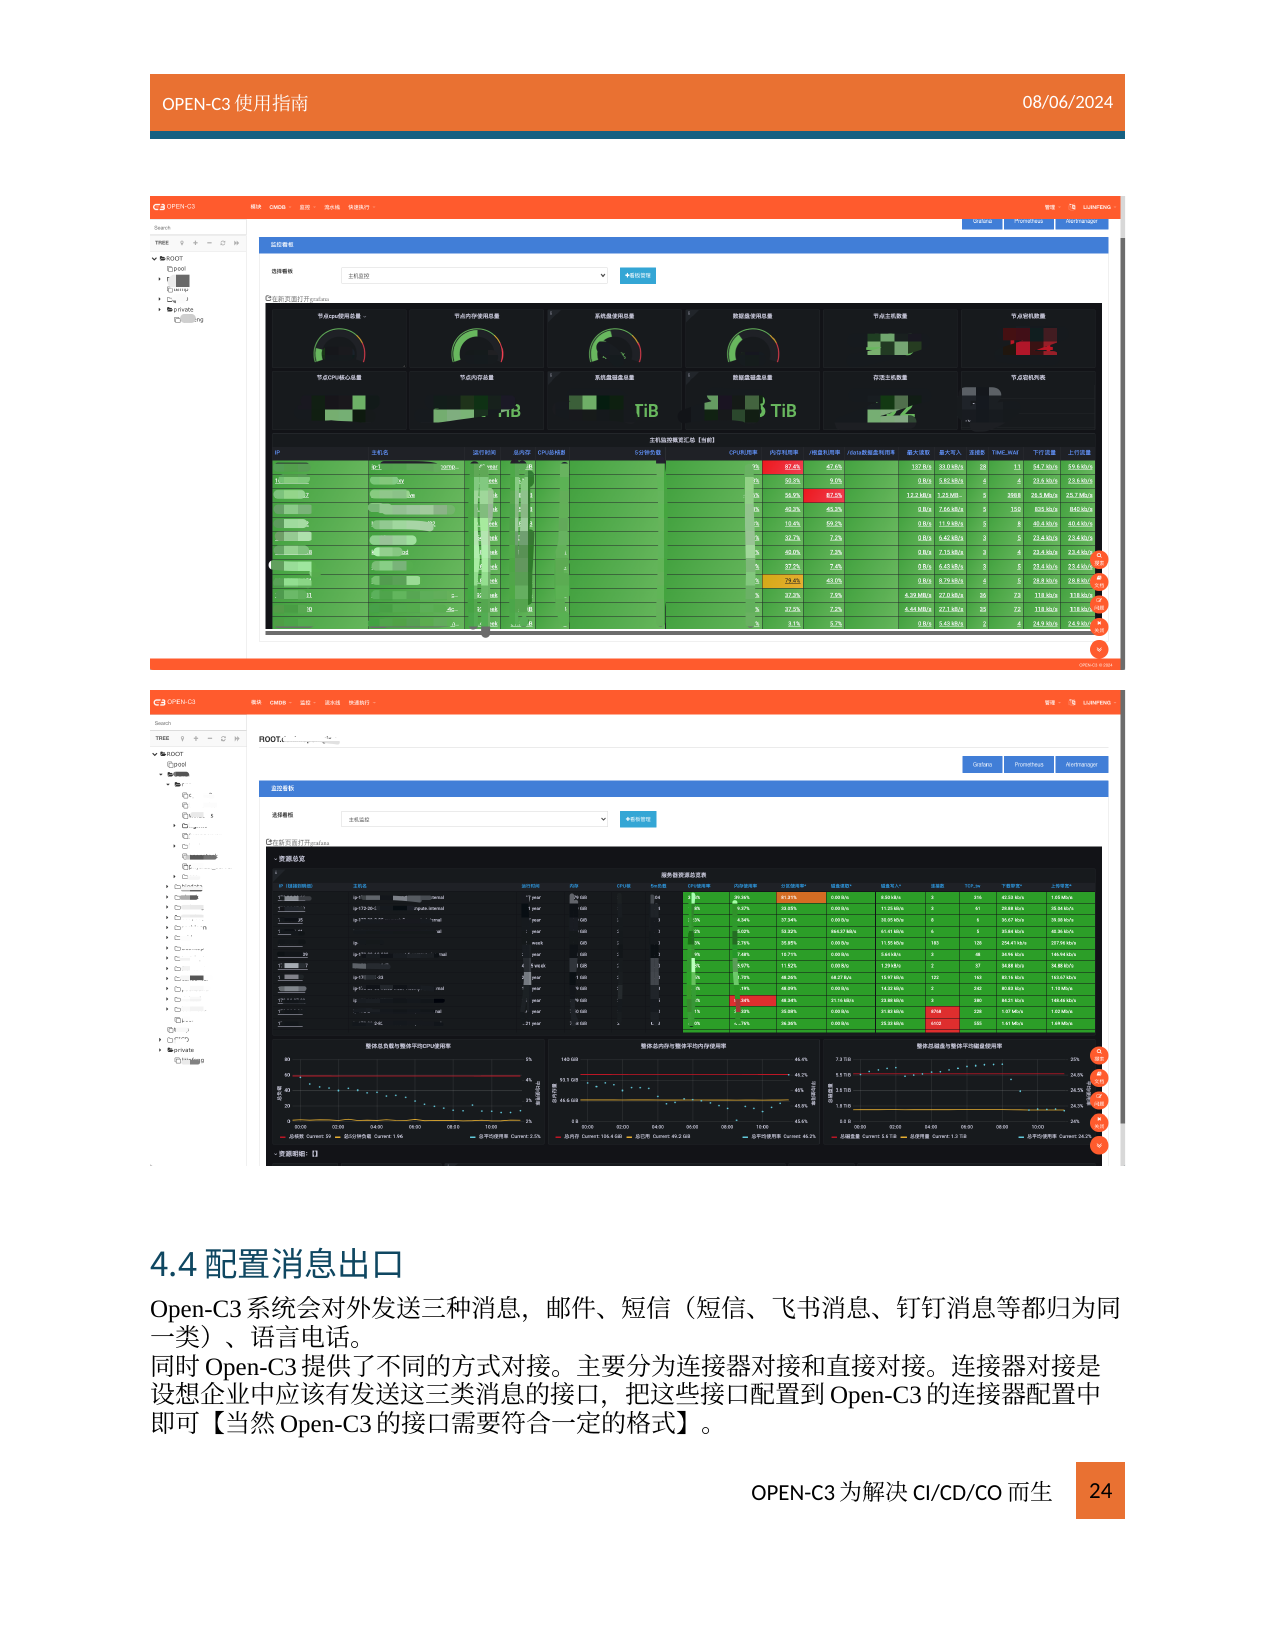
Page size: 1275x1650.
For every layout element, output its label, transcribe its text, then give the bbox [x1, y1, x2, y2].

text Open-C3系统会对外发送三种消息，邮件、短信（短信、飞书消息、钉钉消息等都归为同一类）、语言电话。 [150, 1294, 1125, 1352]
picture [150, 690, 1125, 1166]
text 同时Open-C3提供了不同的方式对接。主要分为连接器对接和直接对接。连接器对接是设想企业中应该有发送这三类消息的接口，把这些接口配置到Open-C3的连接器配置中即可【当然Open-C3的接口需要符合一定的格式】。 [150, 1352, 1125, 1438]
picture [150, 196, 1125, 670]
subtitle 4.4 配置消息出口 [150, 1237, 1125, 1286]
